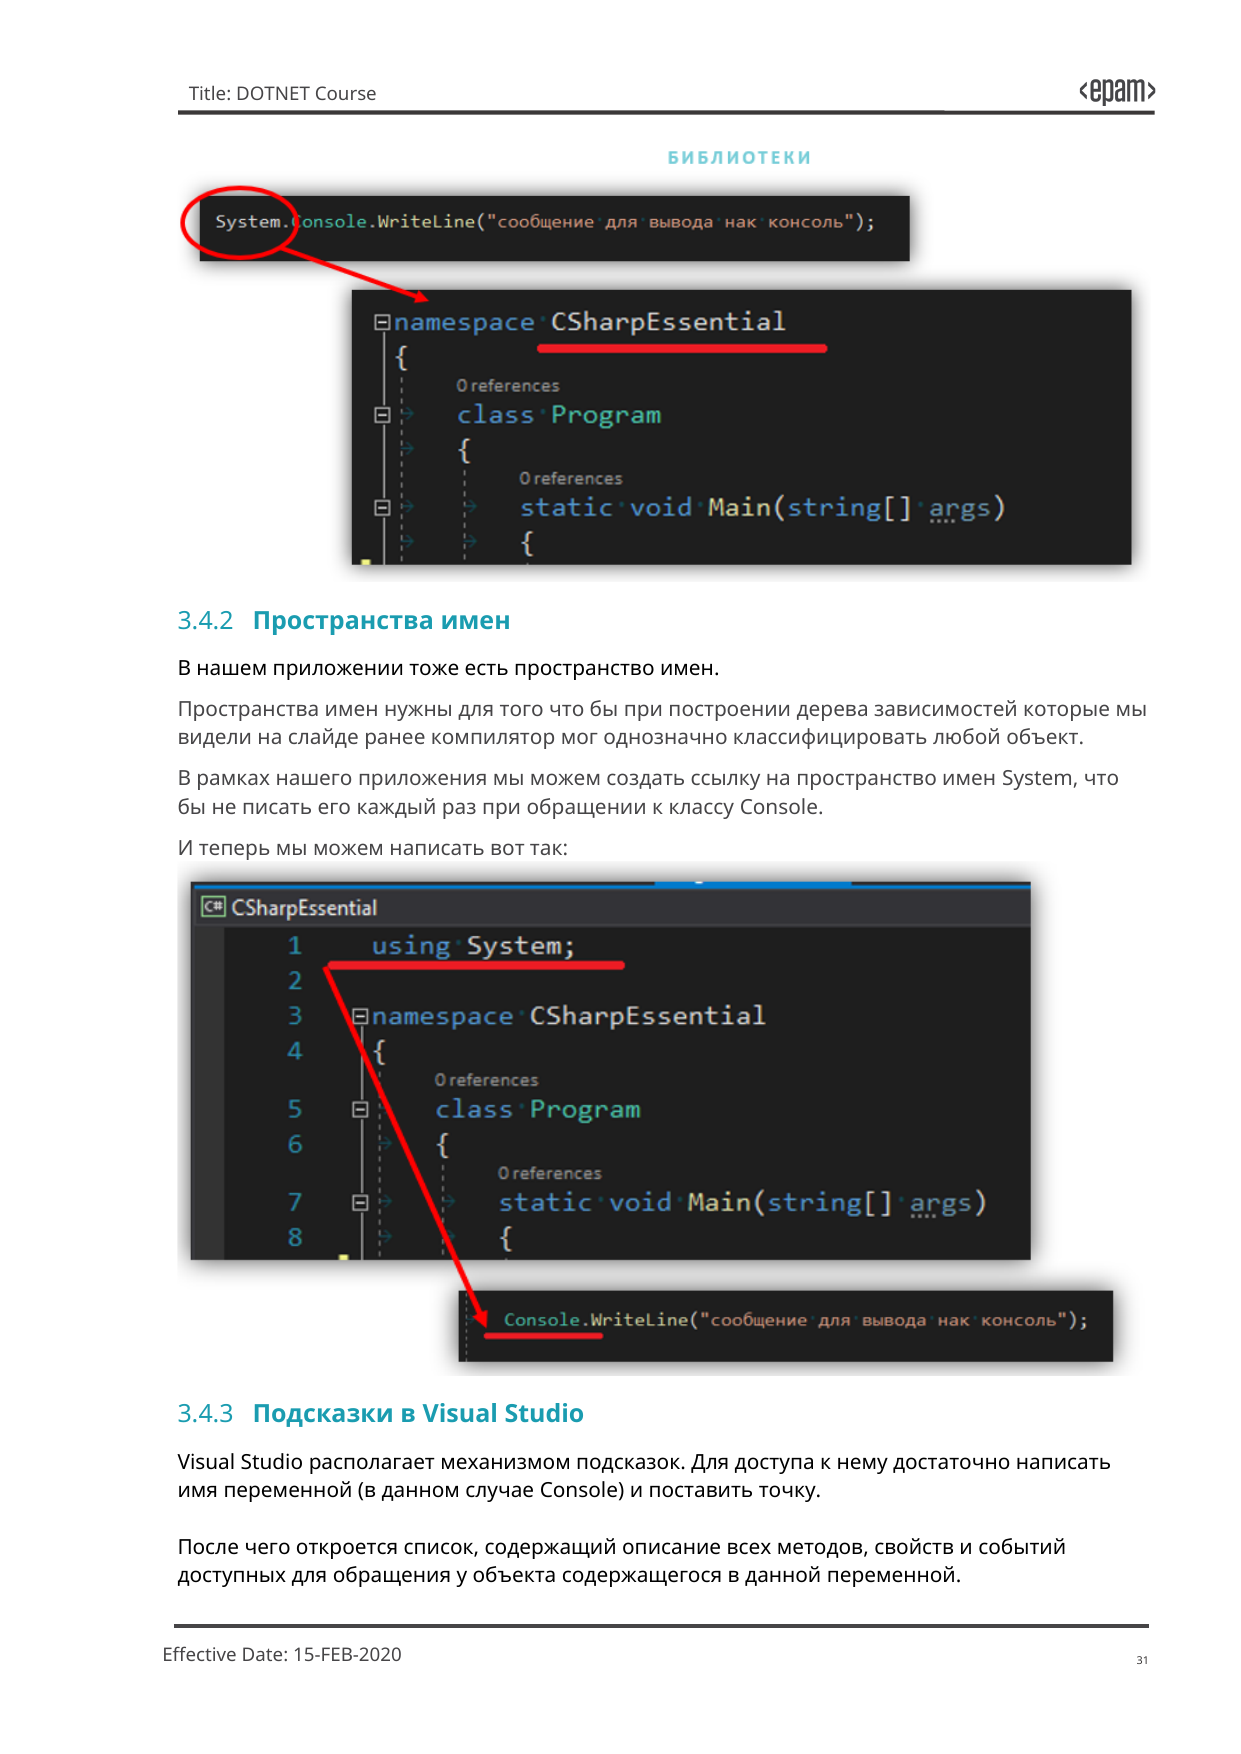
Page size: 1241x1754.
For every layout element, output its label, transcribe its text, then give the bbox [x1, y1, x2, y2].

text Пространства имен нужны для того что бы при построении дерева зависимостей которые мы видели на слайде ранее компилятор мог однозначно классифицировать любой объект. [177, 694, 1152, 751]
text В рамках нашего приложения мы можем создать ссылку на пространство имен System, что бы не писать его каждый раз при обращении к классу Console. [177, 763, 1152, 820]
text В нашем приложении тоже есть пространство имен. [177, 653, 1152, 682]
subtitle Подсказки в Visual Studio [177, 1396, 1152, 1430]
text Visual Studio располагает механизмом подсказок. Для доступа к нему достаточно написать имя переменной (в данном случае Console) и поставить точку. [177, 1447, 1152, 1504]
picture [177, 861, 1151, 1376]
picture [177, 133, 1151, 582]
subtitle Пространства имен [177, 602, 1152, 636]
text После чего откроется список, содержащий описание всех методов, свойств и событий доступных для обращения у объекта содержащегося в данной переменной. [177, 1532, 1152, 1589]
